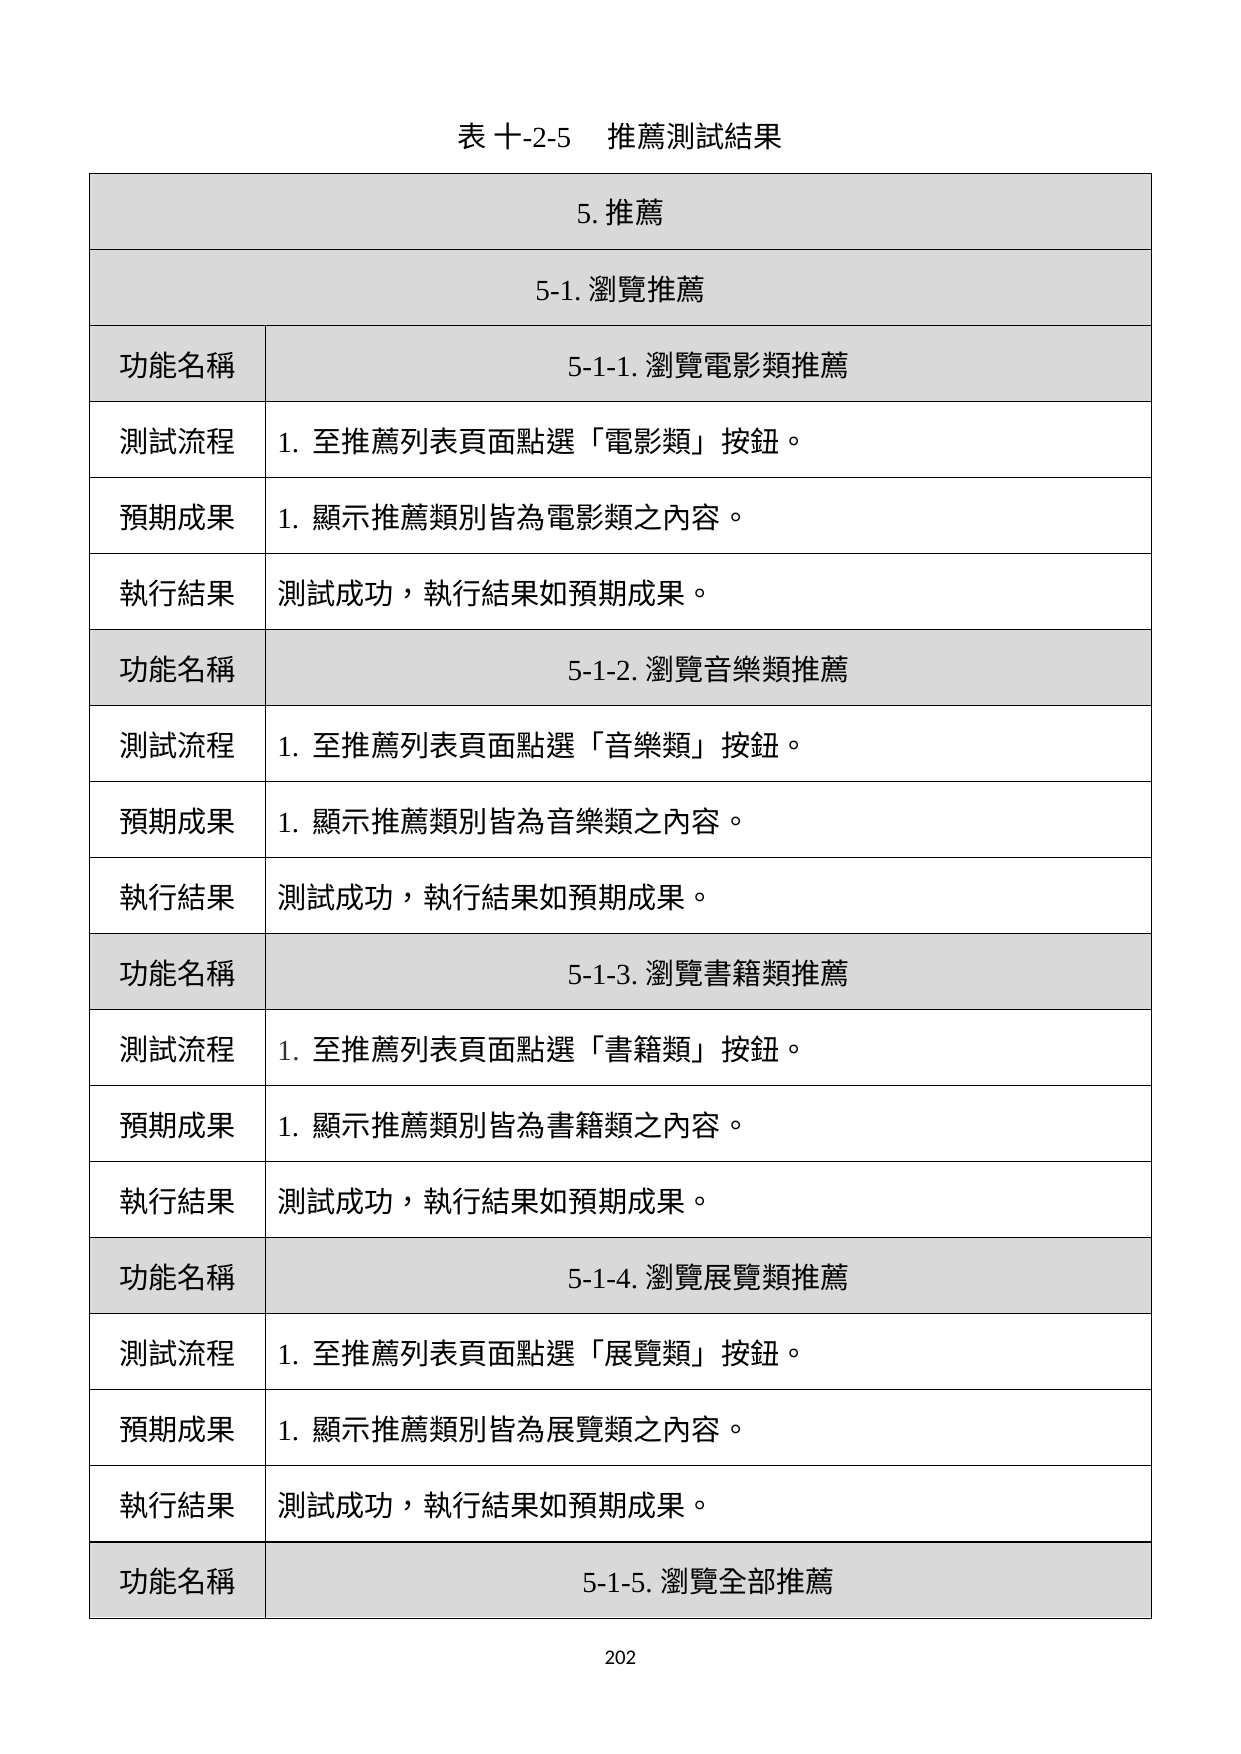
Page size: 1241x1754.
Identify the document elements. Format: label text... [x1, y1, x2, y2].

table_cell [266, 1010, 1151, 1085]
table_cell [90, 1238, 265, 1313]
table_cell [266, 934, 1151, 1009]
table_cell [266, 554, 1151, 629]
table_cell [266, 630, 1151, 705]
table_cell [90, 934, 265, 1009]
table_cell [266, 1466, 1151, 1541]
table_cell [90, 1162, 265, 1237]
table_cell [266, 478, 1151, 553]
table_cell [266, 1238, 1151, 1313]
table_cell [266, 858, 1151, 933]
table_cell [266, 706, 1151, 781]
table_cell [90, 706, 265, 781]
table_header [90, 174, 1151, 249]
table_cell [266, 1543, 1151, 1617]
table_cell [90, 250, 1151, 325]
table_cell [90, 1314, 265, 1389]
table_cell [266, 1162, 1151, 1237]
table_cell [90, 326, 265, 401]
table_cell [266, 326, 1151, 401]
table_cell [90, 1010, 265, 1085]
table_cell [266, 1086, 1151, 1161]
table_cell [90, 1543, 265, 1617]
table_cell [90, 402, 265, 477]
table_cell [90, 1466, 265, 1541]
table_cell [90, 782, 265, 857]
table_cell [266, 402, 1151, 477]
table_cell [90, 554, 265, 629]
text 推薦測試結果 [89, 98, 1152, 173]
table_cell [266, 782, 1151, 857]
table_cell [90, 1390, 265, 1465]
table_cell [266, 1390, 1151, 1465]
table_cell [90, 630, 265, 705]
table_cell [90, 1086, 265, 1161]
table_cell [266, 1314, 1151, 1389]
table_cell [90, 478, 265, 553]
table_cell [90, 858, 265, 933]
